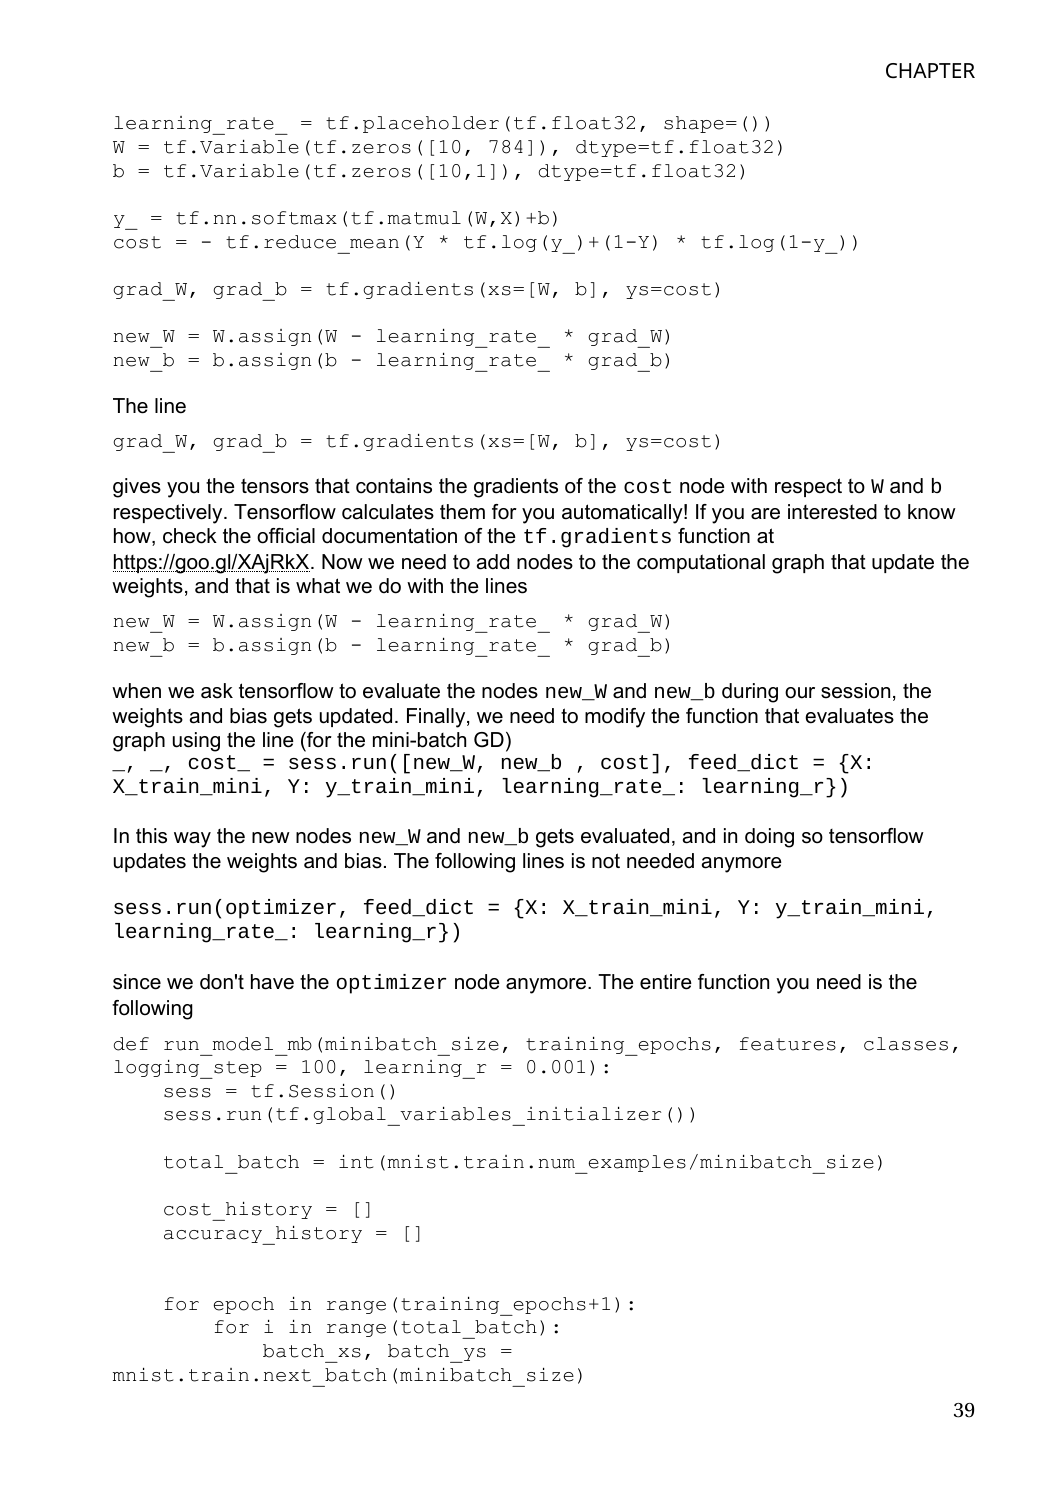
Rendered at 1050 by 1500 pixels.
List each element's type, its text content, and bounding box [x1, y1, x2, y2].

text cost_history = [] [112, 1198, 975, 1222]
text cost = - tf.reduce_mean(Y * tf.log(y_)+(1-Y) * tf.log(1-y_)) [112, 231, 975, 254]
text new_W = W.assign(W - learning_rate_ * grad_W) [112, 325, 975, 349]
text gives you the tensors that contains the gradients of the cost node with respect to W and b respectively. Tensorflow calculates them for you automatically! If you are interested to know how, check the official documentation of the tf.gradients function at https://goo.gl/XAjRkX. Now we need to add nodes to the computational graph that update the weights, and that is what we do with the lines [112, 474, 975, 598]
text grad_W, grad_b = tf.gradients(xs=[W, b], ys=cost) [112, 430, 975, 453]
text learning_rate_ = tf.placeholder(tf.float32, shape=()) [112, 112, 975, 136]
text total_batch = int(mnist.train.num_examples/minibatch_size) [112, 1151, 975, 1174]
text since we don't have the optimizer node anymore. The entire function you need is the following [112, 970, 975, 1020]
text y_ = tf.nn.softmax(tf.matmul(W,X)+b) [112, 207, 975, 231]
text sess.run(tf.global_variables_initializer()) [112, 1103, 975, 1127]
text batch_xs, batch_ys = mnist.train.next_batch(minibatch_size) [112, 1340, 975, 1387]
text new_b = b.assign(b - learning_rate_ * grad_b) [112, 349, 975, 373]
text when we ask tensorflow to evaluate the nodes new_W and new_b during our session, the weights and bias gets updated. Finally, we need to modify the function that evaluates the graph using the line (for the mini-batch GD) [112, 678, 975, 752]
text for i in range(total_batch): [112, 1316, 975, 1340]
text _, _, cost_ = sess.run([new_W, new_b , cost], feed_dict = {X: X_train_mini, Y: y_train_mini, learning_rate_: learning_r}) [112, 752, 975, 799]
text for epoch in range(training_epochs+1): [112, 1293, 975, 1316]
text W = tf.Variable(tf.zeros([10, 784]), dtype=tf.float32) [112, 136, 975, 160]
text sess = tf.Session() [112, 1080, 975, 1103]
text The line [112, 393, 975, 417]
text sess.run(optimizer, feed_dict = {X: X_train_mini, Y: y_train_mini, learning_rate_: learning_r}) [112, 897, 975, 944]
text new_b = b.assign(b - learning_rate_ * grad_b) [112, 634, 975, 658]
text accuracy_history = [] [112, 1222, 975, 1245]
text new_W = W.assign(W - learning_rate_ * grad_W) [112, 610, 975, 634]
text b = tf.Variable(tf.zeros([10,1]), dtype=tf.float32) [112, 160, 975, 183]
text def run_model_mb(minibatch_size, training_epochs, features, classes, logging_step = 100, learning_r = 0.001): [112, 1032, 975, 1080]
text In this way the new nodes new_W and new_b gets evaluated, and in doing so tensorflow updates the weights and bias. The following lines is not needed anymore [112, 823, 975, 873]
text grad_W, grad_b = tf.gradients(xs=[W, b], ys=cost) [112, 278, 975, 302]
